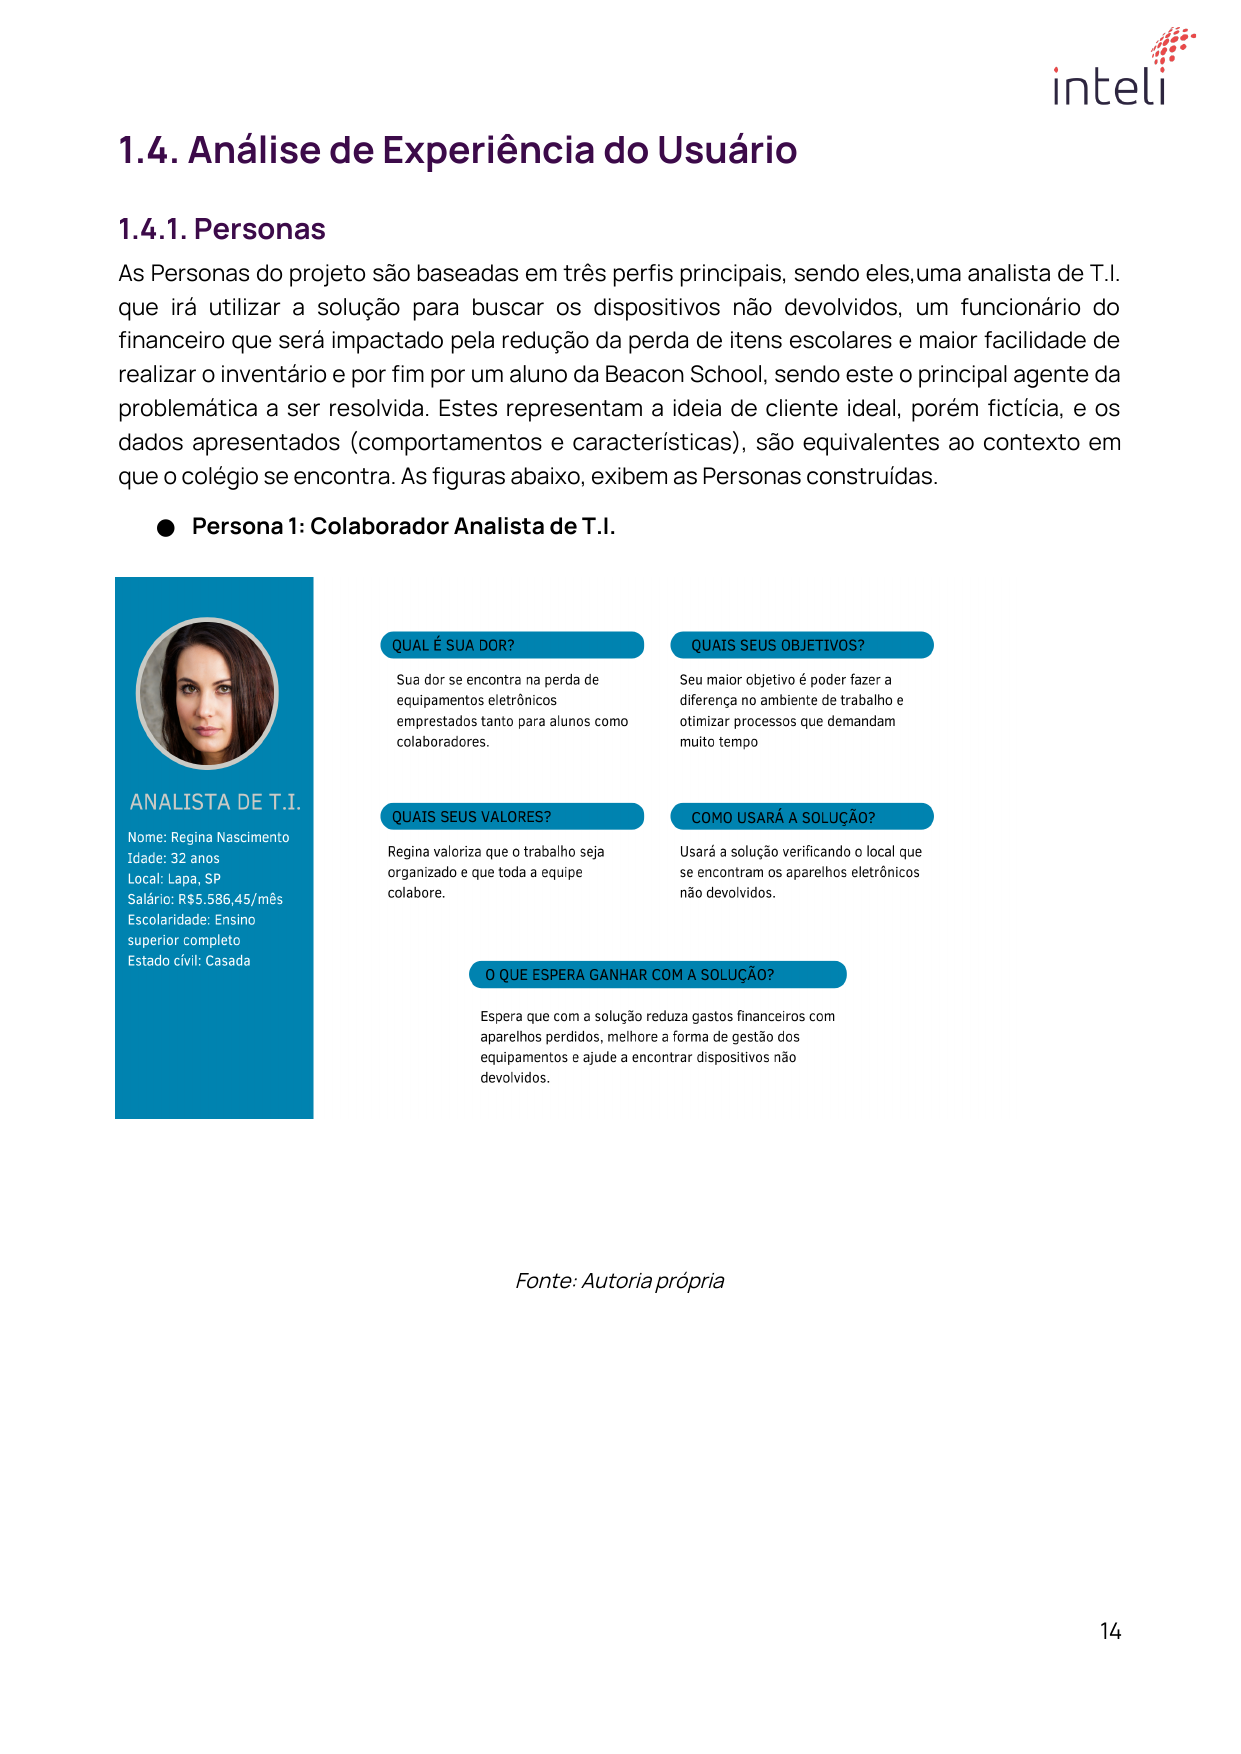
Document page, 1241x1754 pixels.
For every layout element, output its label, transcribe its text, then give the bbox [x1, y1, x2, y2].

picture [174, 795, 182, 809]
list Persona 1: Colaborador Analista de T.I. [156, 510, 1122, 542]
picture [206, 794, 216, 809]
picture [253, 794, 261, 809]
picture [1054, 27, 1197, 105]
text Fonte: Autoria própria [118, 1266, 1122, 1294]
text As Personas do projeto são baseadas em três perfis principais, sendo eles,uma analista de T.I. que irá utilizar a solução para buscar os dispositivos não devolvidos, um funcionário do financeiro que será impactado pela redução da perda de itens escolares e maior facilidade de realizar o inventário e por fim por um aluno da Beacon School, sendo este o principal agente da problemática a ser resolvida. Estes representam a ideia de cliente ideal, porém fictícia, e os dados apresentados (comportamentos e características), são equivalentes ao contexto em que o colégio se encontra. As figuras abaixo, exibem as Personas construídas. [118, 257, 1122, 491]
picture [270, 794, 280, 809]
subtitle 1.4.1. Personas [118, 208, 1122, 248]
subtitle 1.4. Análise de Experiência do Usuário [118, 124, 1122, 175]
picture [314, 577, 1017, 1119]
picture [289, 794, 294, 809]
picture [239, 794, 245, 809]
picture [136, 618, 278, 769]
